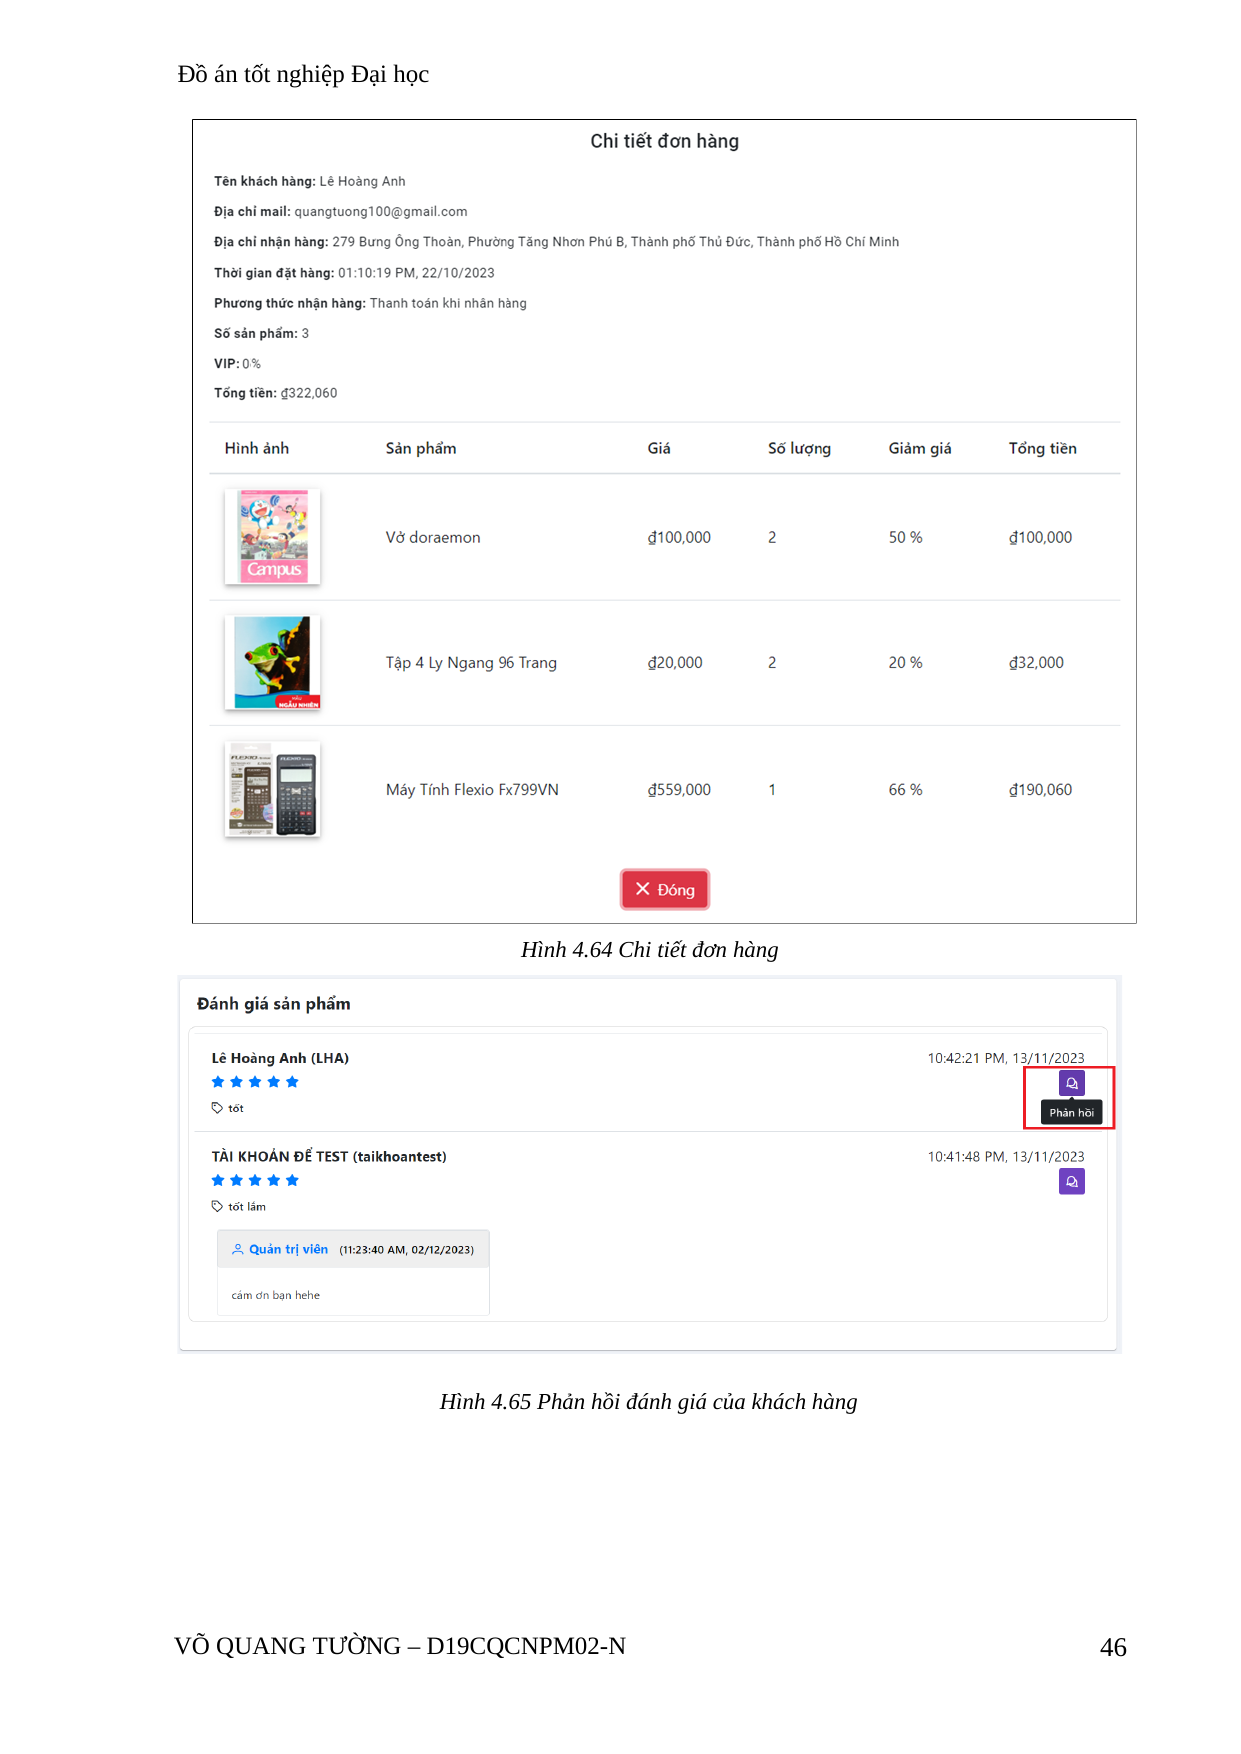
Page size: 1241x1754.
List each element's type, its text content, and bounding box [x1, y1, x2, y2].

picture [192, 118, 1137, 924]
picture [177, 975, 1123, 1354]
